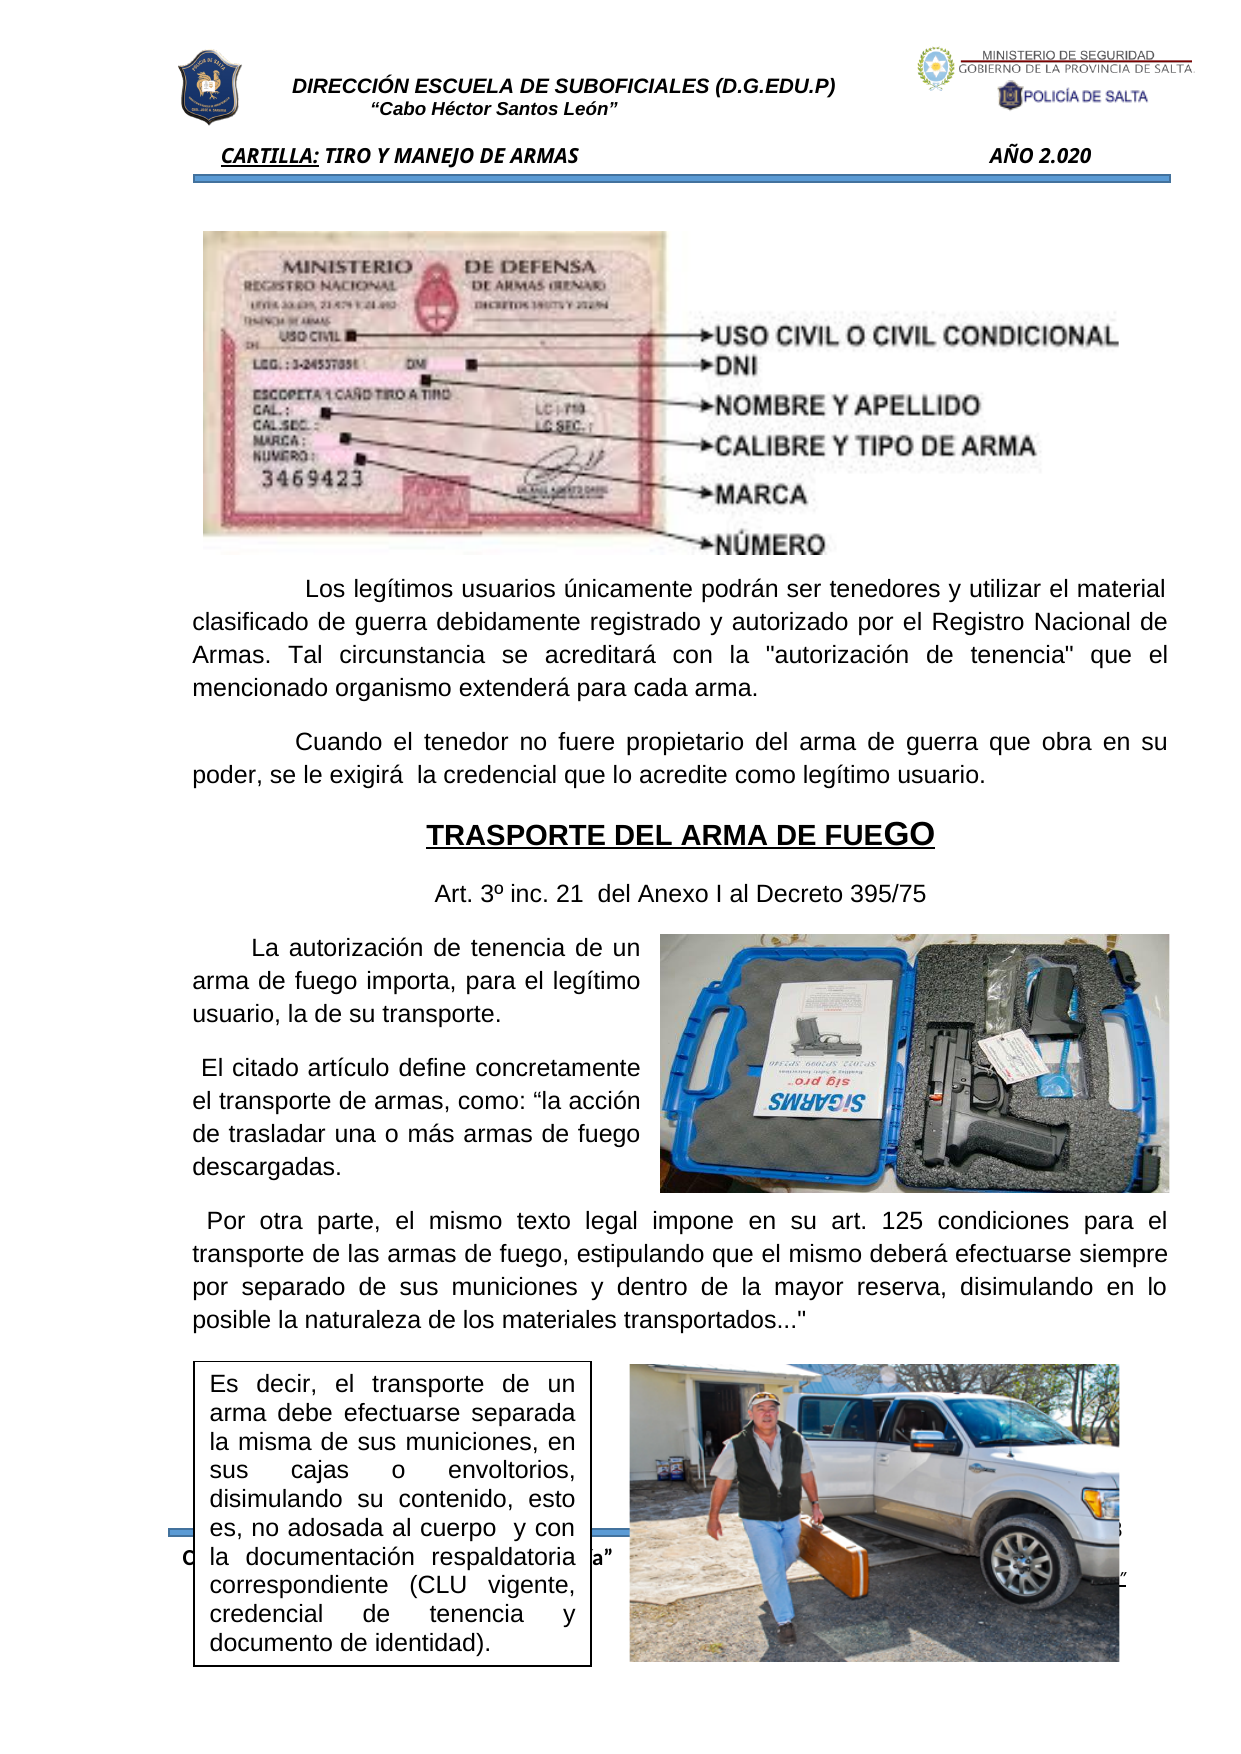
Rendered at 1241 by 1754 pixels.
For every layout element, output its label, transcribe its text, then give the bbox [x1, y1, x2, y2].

text Cuando el tenedor no fuere propietario del arma de guerra que obra en su poder, se le exigirá la credencial que lo acredite como legítimo usuario. [192, 727, 1169, 789]
text Art. 3º inc. 21 del Anexo I al Decreto 395/75 [192, 879, 1169, 908]
picture [629, 1364, 1120, 1662]
picture [660, 934, 1170, 1193]
text Los legítimos usuarios únicamente podrán ser tenedores y utilizar el material clasificado de guerra debidamente registrado y autorizado por el Registro Nacional de Armas. Tal circunstancia se acreditará con la "autorización de tenencia" que el mencionado organismo extenderá para cada arma. [192, 574, 1169, 702]
picture [203, 231, 1119, 555]
text El citado artículo define concretamente el transporte de armas, como: “la acción de trasladar una o más armas de fuego descargadas. [192, 1053, 660, 1181]
picture [176, 46, 244, 129]
picture [917, 46, 1227, 129]
text Por otra parte, el mismo texto legal impone en su art. 125 condiciones para el transporte de las armas de fuego, estipulando que el mismo deberá efectuarse siempre por separado de sus municiones y dentro de la mayor reserva, disimulando en lo posible la naturaleza de los materiales transportados..." [192, 1206, 1169, 1334]
text TRASPORTE DEL ARMA DE FUEGO [192, 814, 1169, 853]
text La autorización de tenencia de un arma de fuego importa, para el legítimo usuario, la de su transporte. [192, 933, 1169, 1028]
